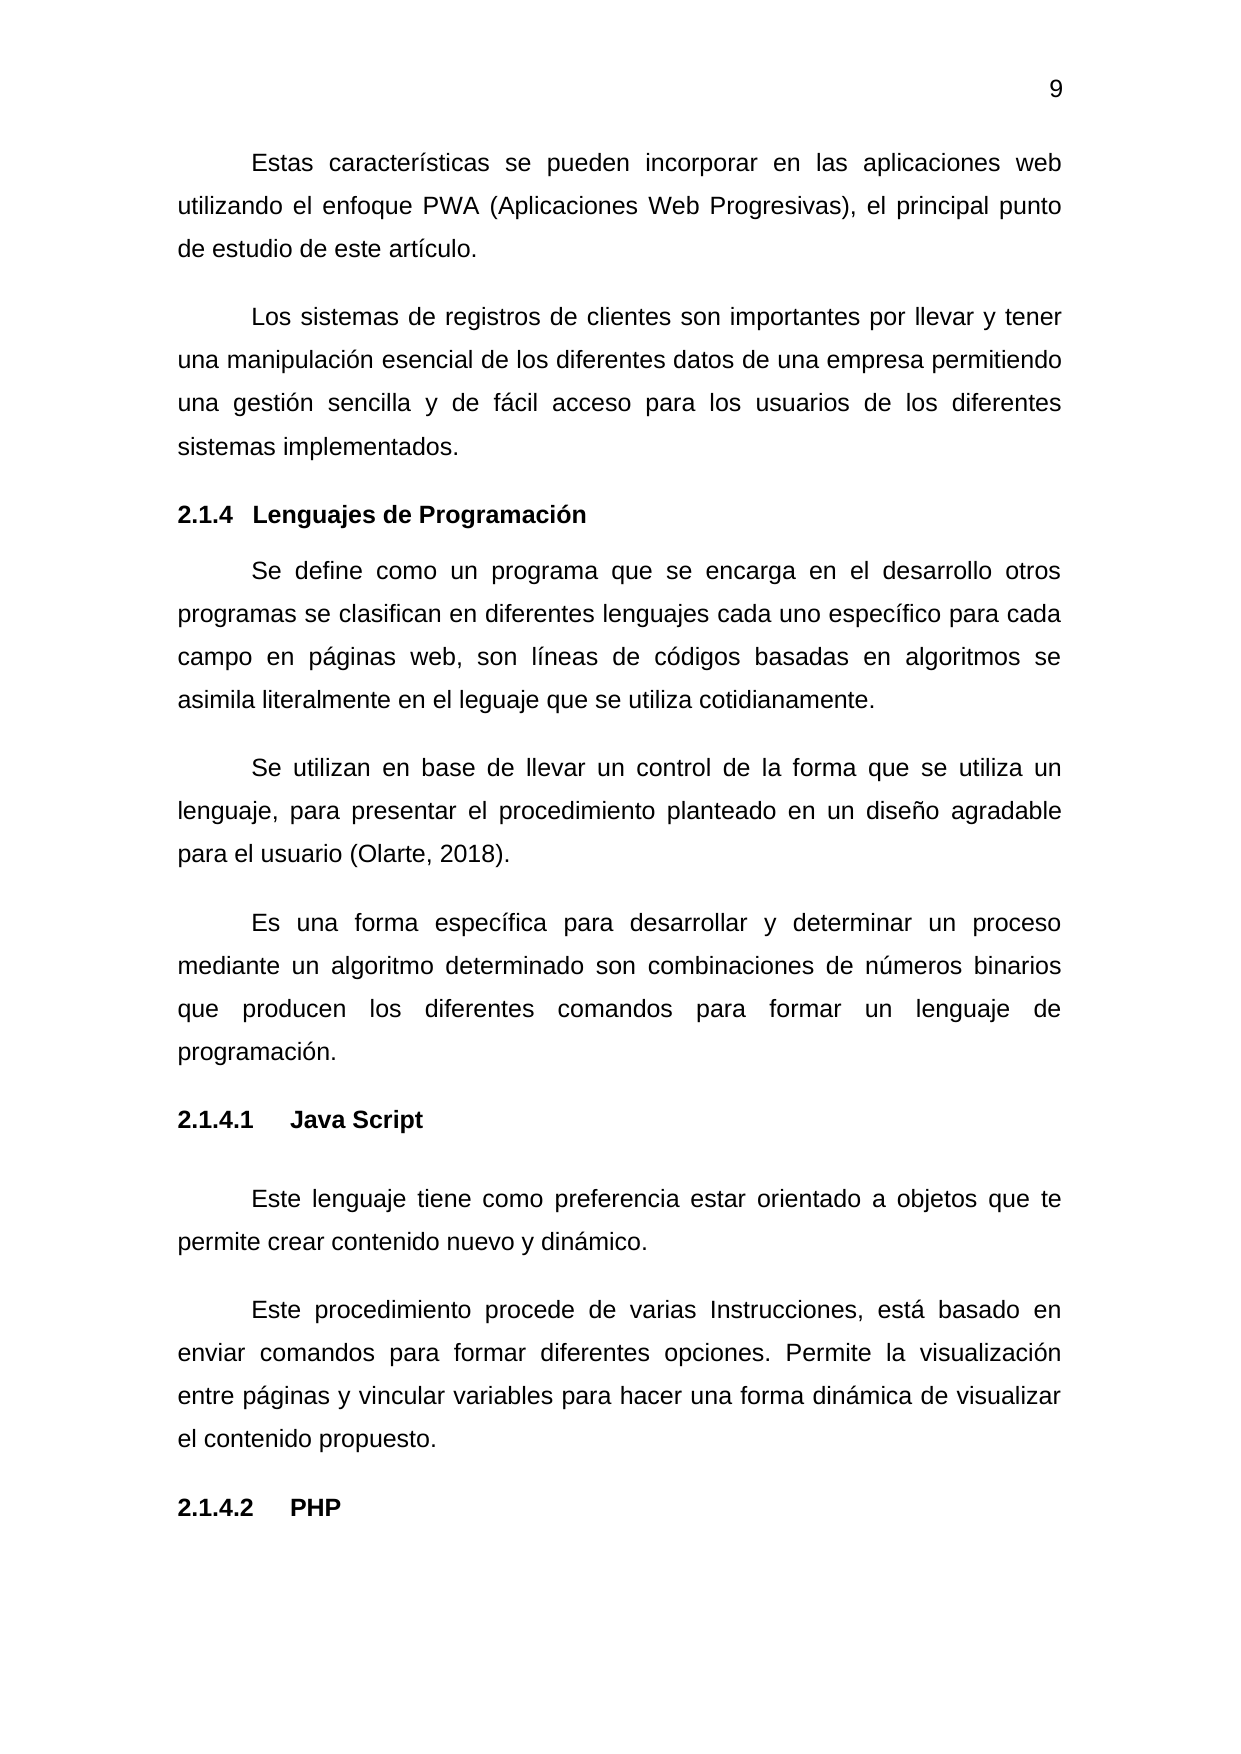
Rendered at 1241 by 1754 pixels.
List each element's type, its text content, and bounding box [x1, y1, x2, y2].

text Este procedimiento procede de varias Instrucciones, está basado en enviar comandos para formar diferentes opciones. Permite la visualización entre páginas y vincular variables para hacer una forma dinámica de visualizar el contenido propuesto. [177, 1295, 1063, 1453]
subtitle Lenguajes de Programación [177, 499, 1063, 528]
text Se utilizan en base de llevar un control de la forma que se utiliza un lenguaje, para presentar el procedimiento planteado en un diseño agradable para el usuario (Olarte, 2018). [177, 753, 1063, 868]
text Estas características se pueden incorporar en las aplicaciones web utilizando el enfoque PWA (Aplicaciones Web Progresivas), el principal punto de estudio de este artículo. [177, 148, 1063, 263]
text Se define como un programa que se encarga en el desarrollo otros programas se clasifican en diferentes lenguajes cada uno específico para cada campo en páginas web, son líneas de códigos basadas en algoritmos se asimila literalmente en el leguaje que se utiliza cotidianamente. [177, 556, 1063, 714]
subtitle Java Script [177, 1105, 1063, 1134]
text Este lenguaje tiene como preferencia estar orientado a objetos que te permite crear contenido nuevo y dinámico. [177, 1184, 1063, 1256]
text Es una forma específica para desarrollar y determinar un proceso mediante un algoritmo determinado son combinaciones de números binarios que producen los diferentes comandos para formar un lenguaje de programación. [177, 907, 1063, 1066]
subtitle PHP [177, 1492, 1063, 1521]
text Los sistemas de registros de clientes son importantes por llevar y tener una manipulación esencial de los diferentes datos de una empresa permitiendo una gestión sencilla y de fácil acceso para los usuarios de los diferentes sistemas implementados. [177, 302, 1063, 460]
